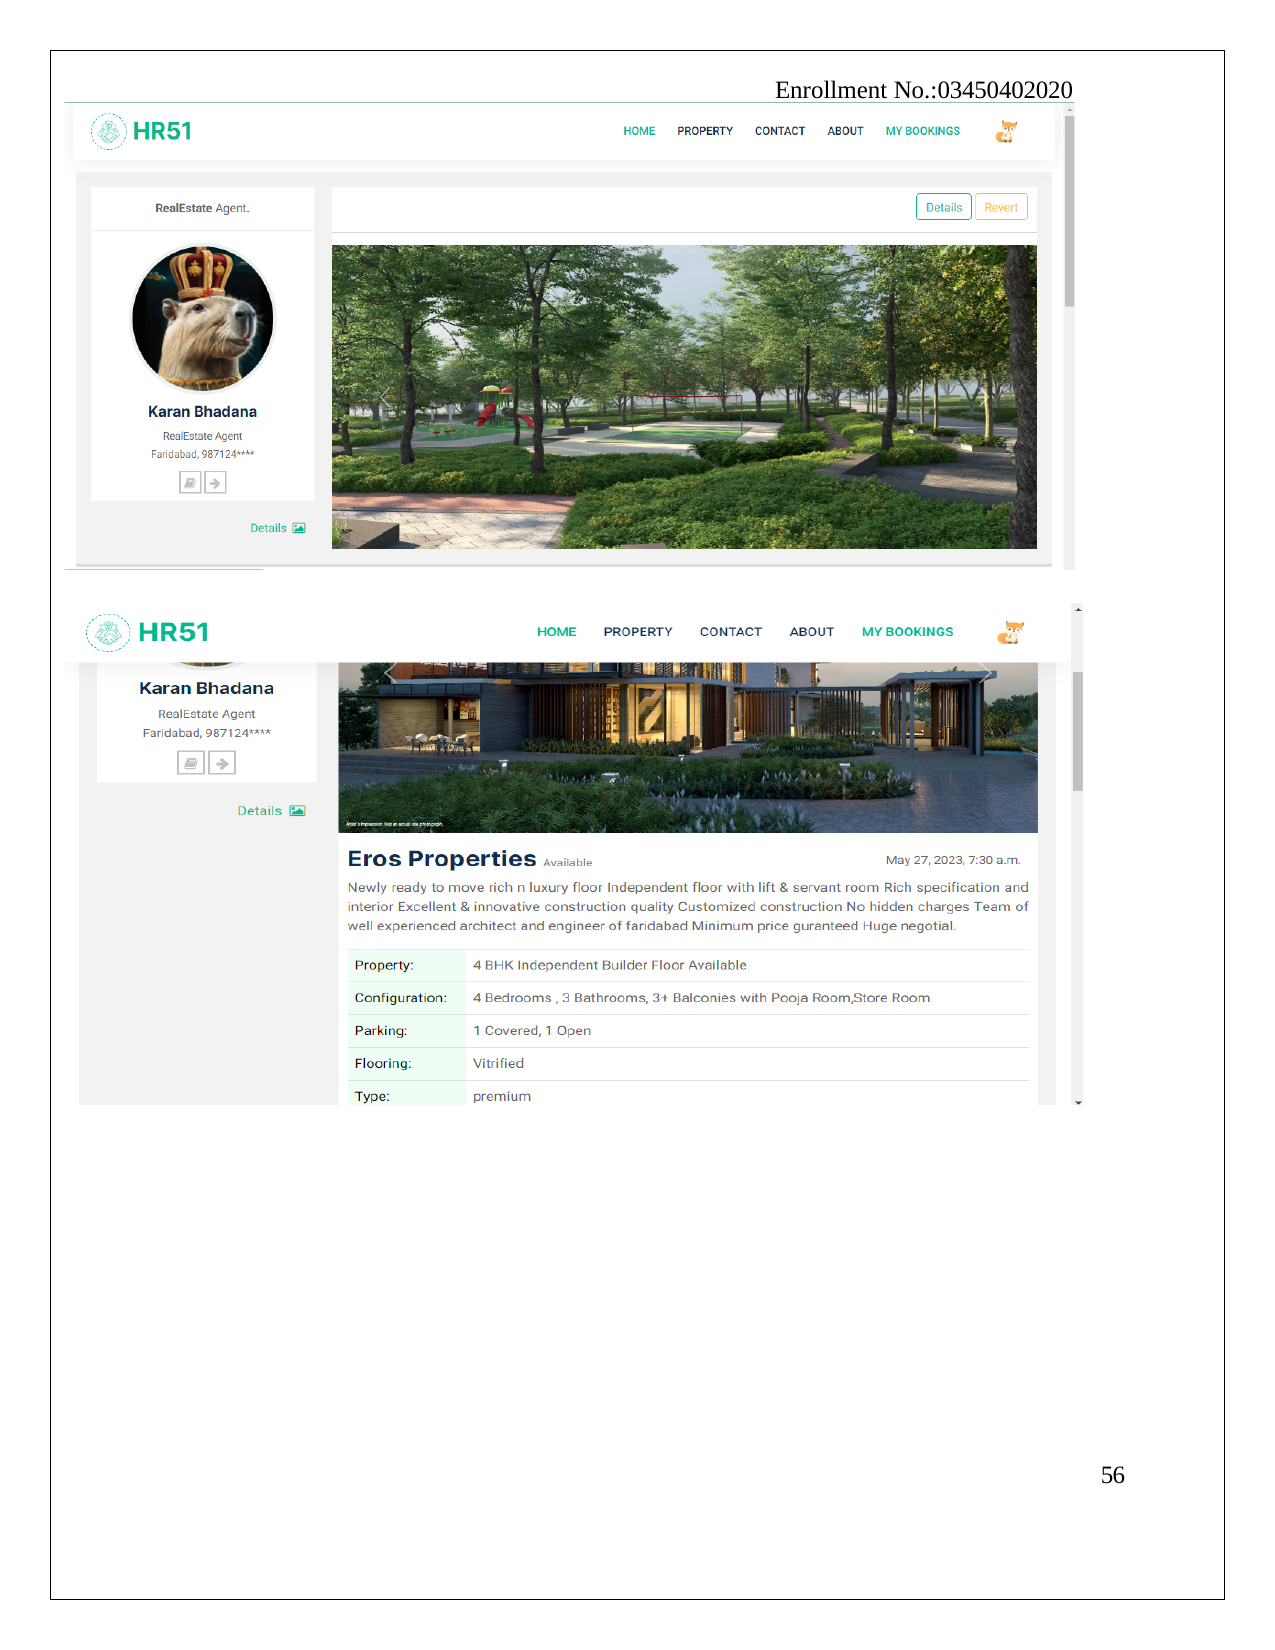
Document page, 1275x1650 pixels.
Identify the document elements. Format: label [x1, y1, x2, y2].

picture [64, 102, 1075, 570]
picture [64, 603, 1083, 1105]
